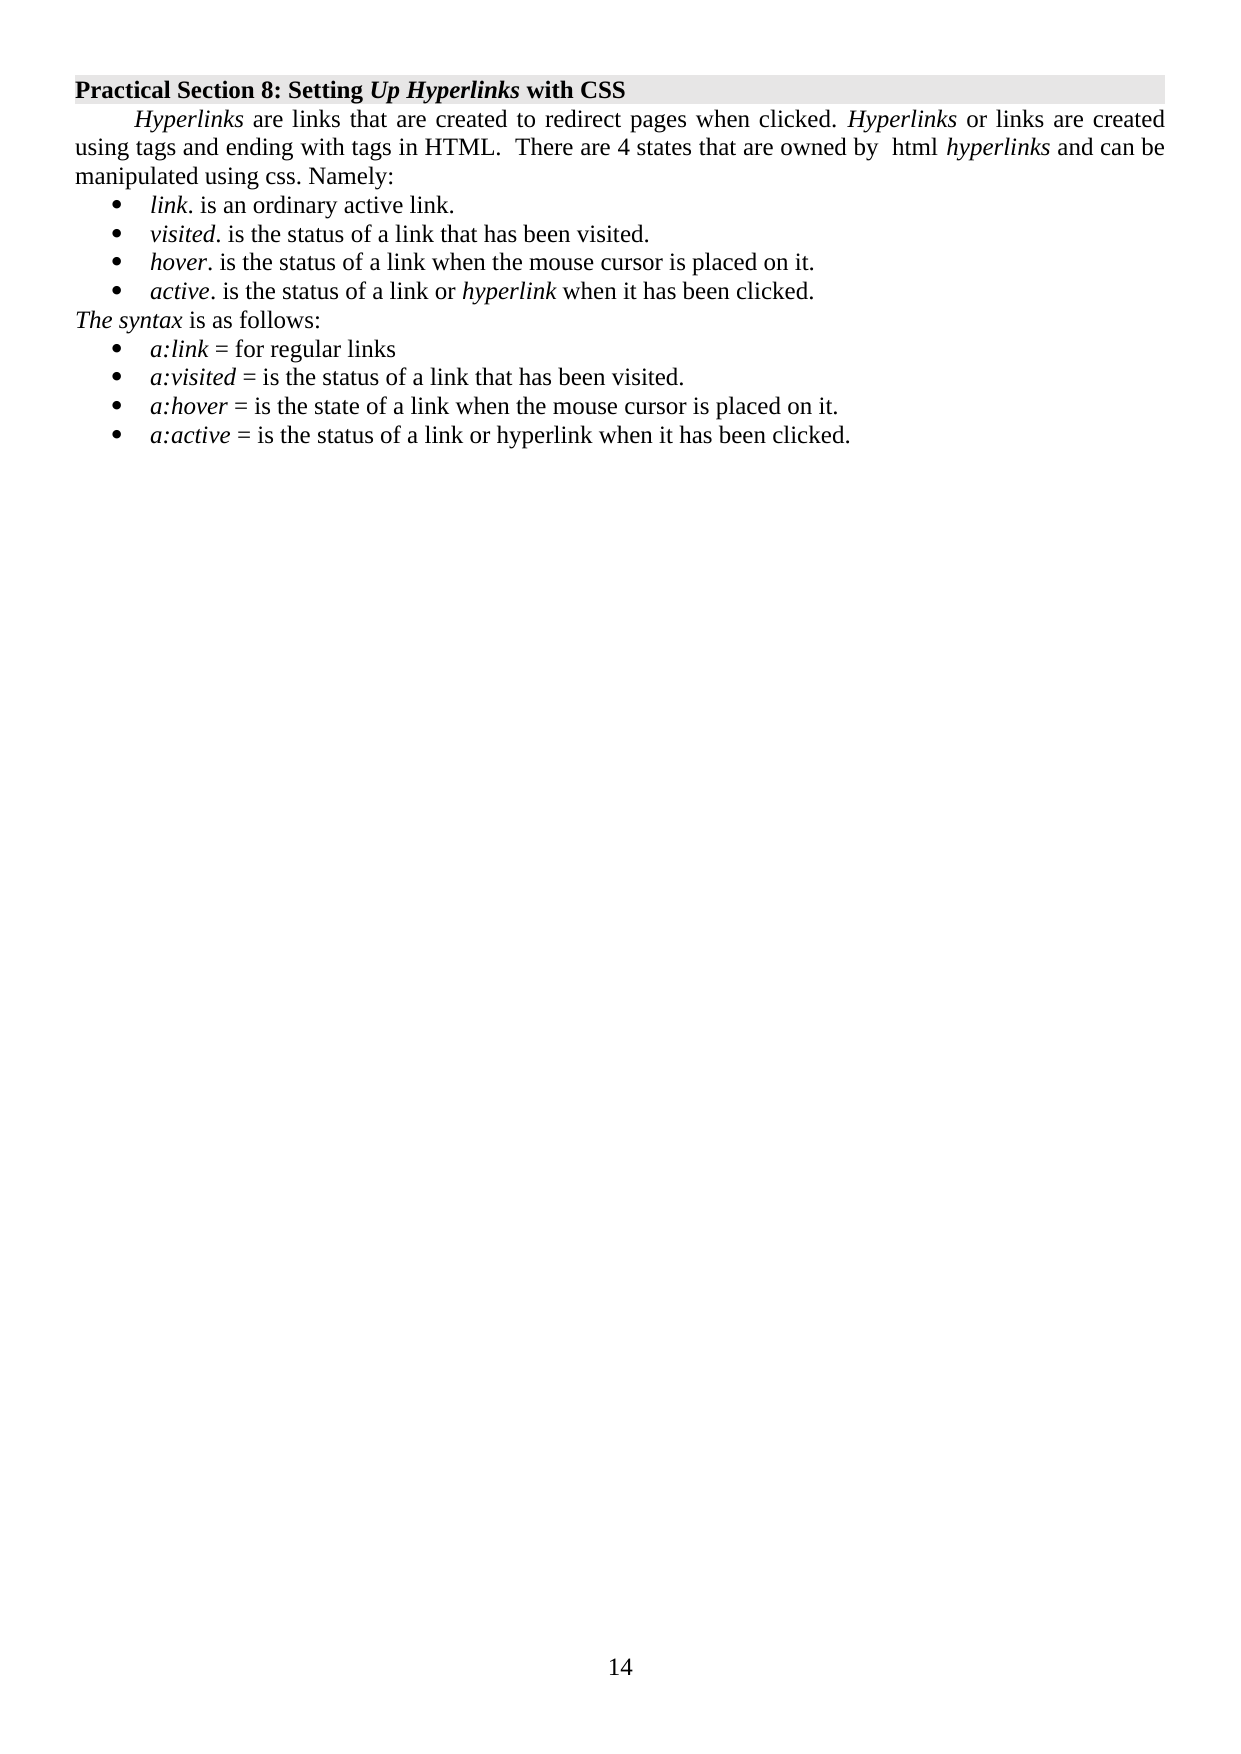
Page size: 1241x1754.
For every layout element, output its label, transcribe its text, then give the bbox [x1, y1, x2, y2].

list link. is an ordinary active link. [112, 190, 1165, 219]
list a:link = for regular links [112, 334, 1165, 362]
list visited. is the status of a link that has been visited. [112, 219, 1165, 247]
list a:hover = is the state of a link when the mouse cursor is placed on it. [112, 391, 1165, 420]
list a:visited = is the status of a link that has been visited. [112, 362, 1165, 391]
text Hyperlinks are links that are created to redirect pages when clicked. Hyperlinks or links are created using tags and ending with tags in HTML. There are 4 states that are owned by html hyperlinks and can be manipulated using css. Namely: [75, 104, 1165, 190]
list active. is the status of a link or hyperlink when it has been clicked. [112, 276, 1165, 305]
list a:active = is the status of a link or hyperlink when it has been clicked. [112, 420, 1165, 449]
list hover. is the status of a link when the mouse cursor is placed on it. [112, 247, 1165, 276]
text The syntax is as follows: [75, 305, 1165, 334]
text Practical Section 8: Setting Up Hyperlinks with CSS [75, 75, 1165, 104]
